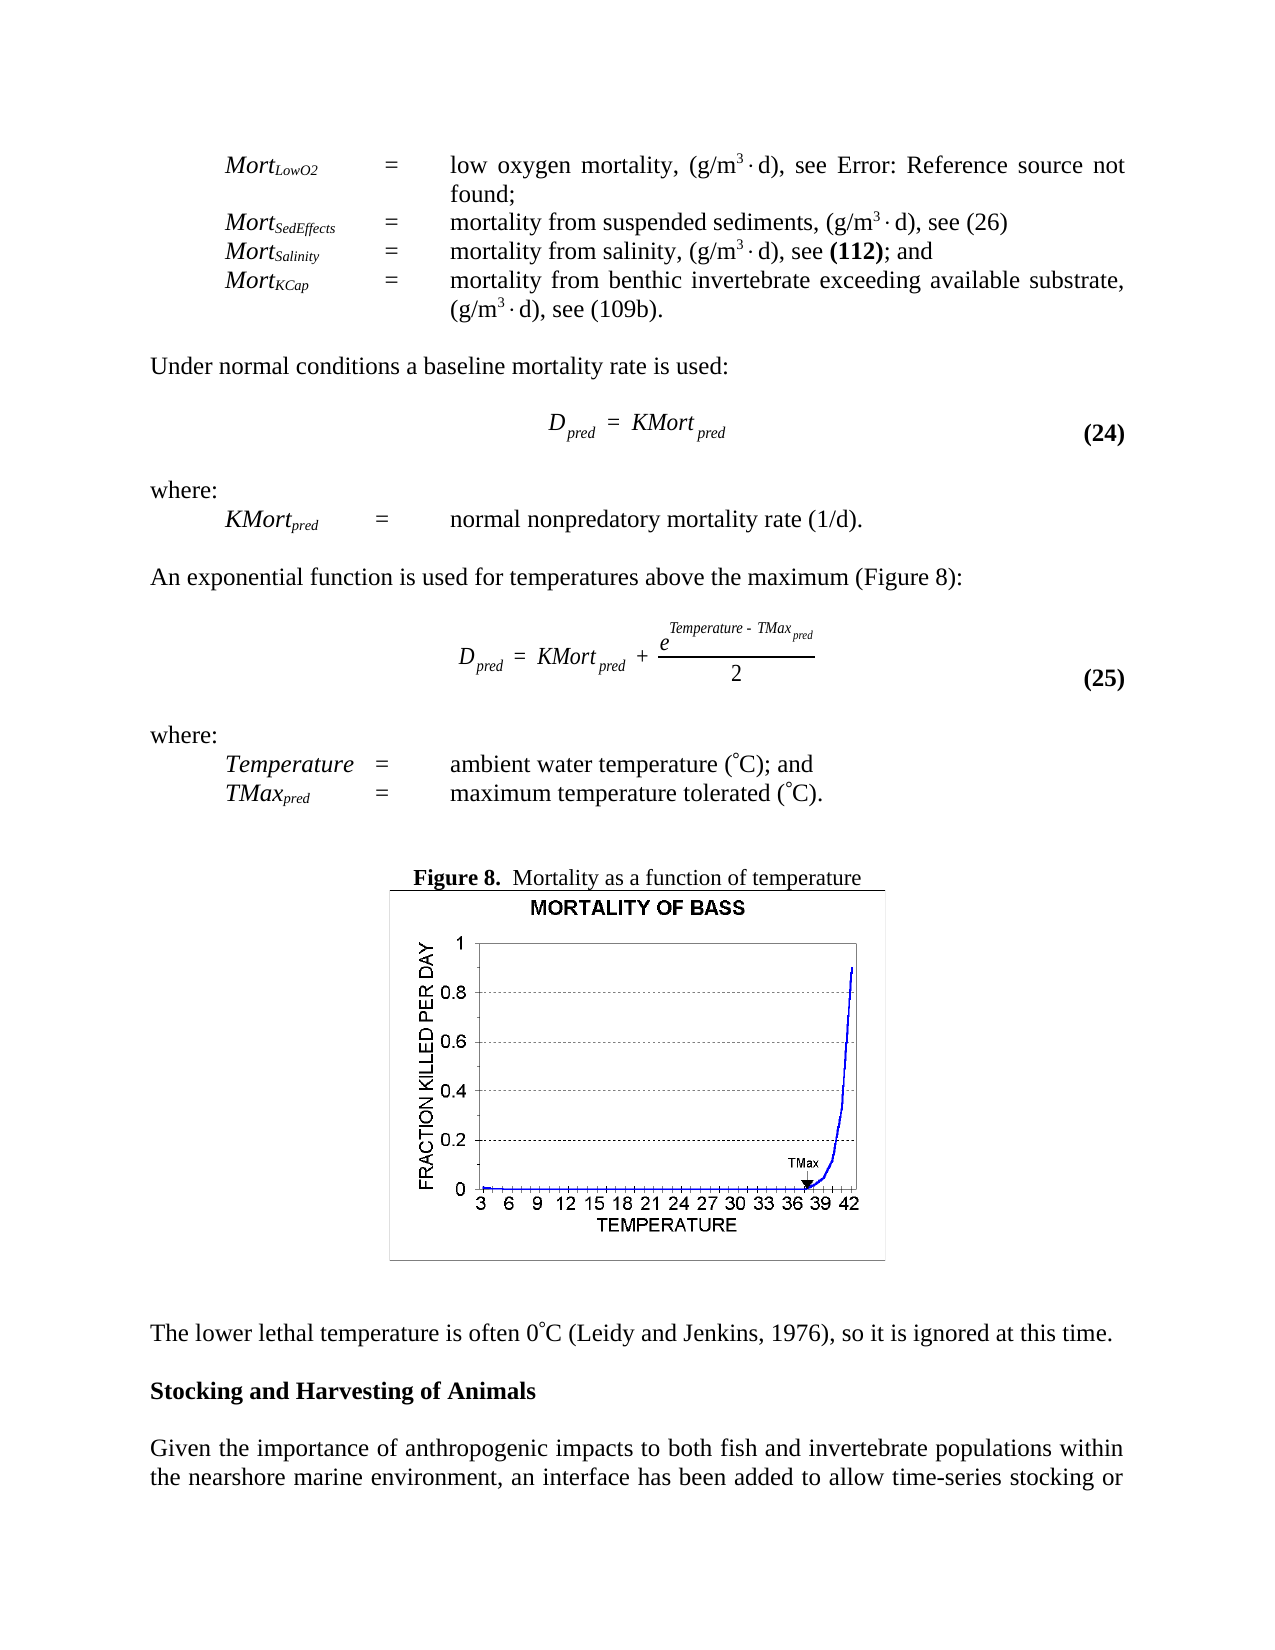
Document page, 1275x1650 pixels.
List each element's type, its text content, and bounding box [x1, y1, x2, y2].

text Figure . Mortality as a function of temperature [150, 864, 1125, 890]
picture [389, 890, 886, 1261]
text Under normal conditions a baseline mortality rate is used: [150, 351, 1125, 380]
text MortSalinity = mortality from salinity, (g/m3d), see (112); and [225, 236, 1125, 265]
text KMortpred = normal nonpredatory mortality rate (1/d). [150, 504, 1125, 533]
text The lower lethal temperature is often 0C (Leidy and Jenkins, 1976), so it is ignored at this time. [150, 1318, 1125, 1347]
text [150, 1433, 1125, 1491]
text MortKCap = mortality from benthic invertebrate exceeding available substrate, (g/m3d), see (109b). [225, 265, 1125, 322]
text An exponential function is used for temperatures above the maximum (): [150, 562, 1125, 591]
text Temperature = ambient water temperature (C); and [225, 749, 1125, 778]
text where: [150, 476, 1125, 504]
text TMaxpred = maximum temperature tolerated (C). [225, 778, 1125, 807]
text Stocking and Harvesting of Animals [150, 1376, 1125, 1404]
text where: [150, 720, 1125, 749]
